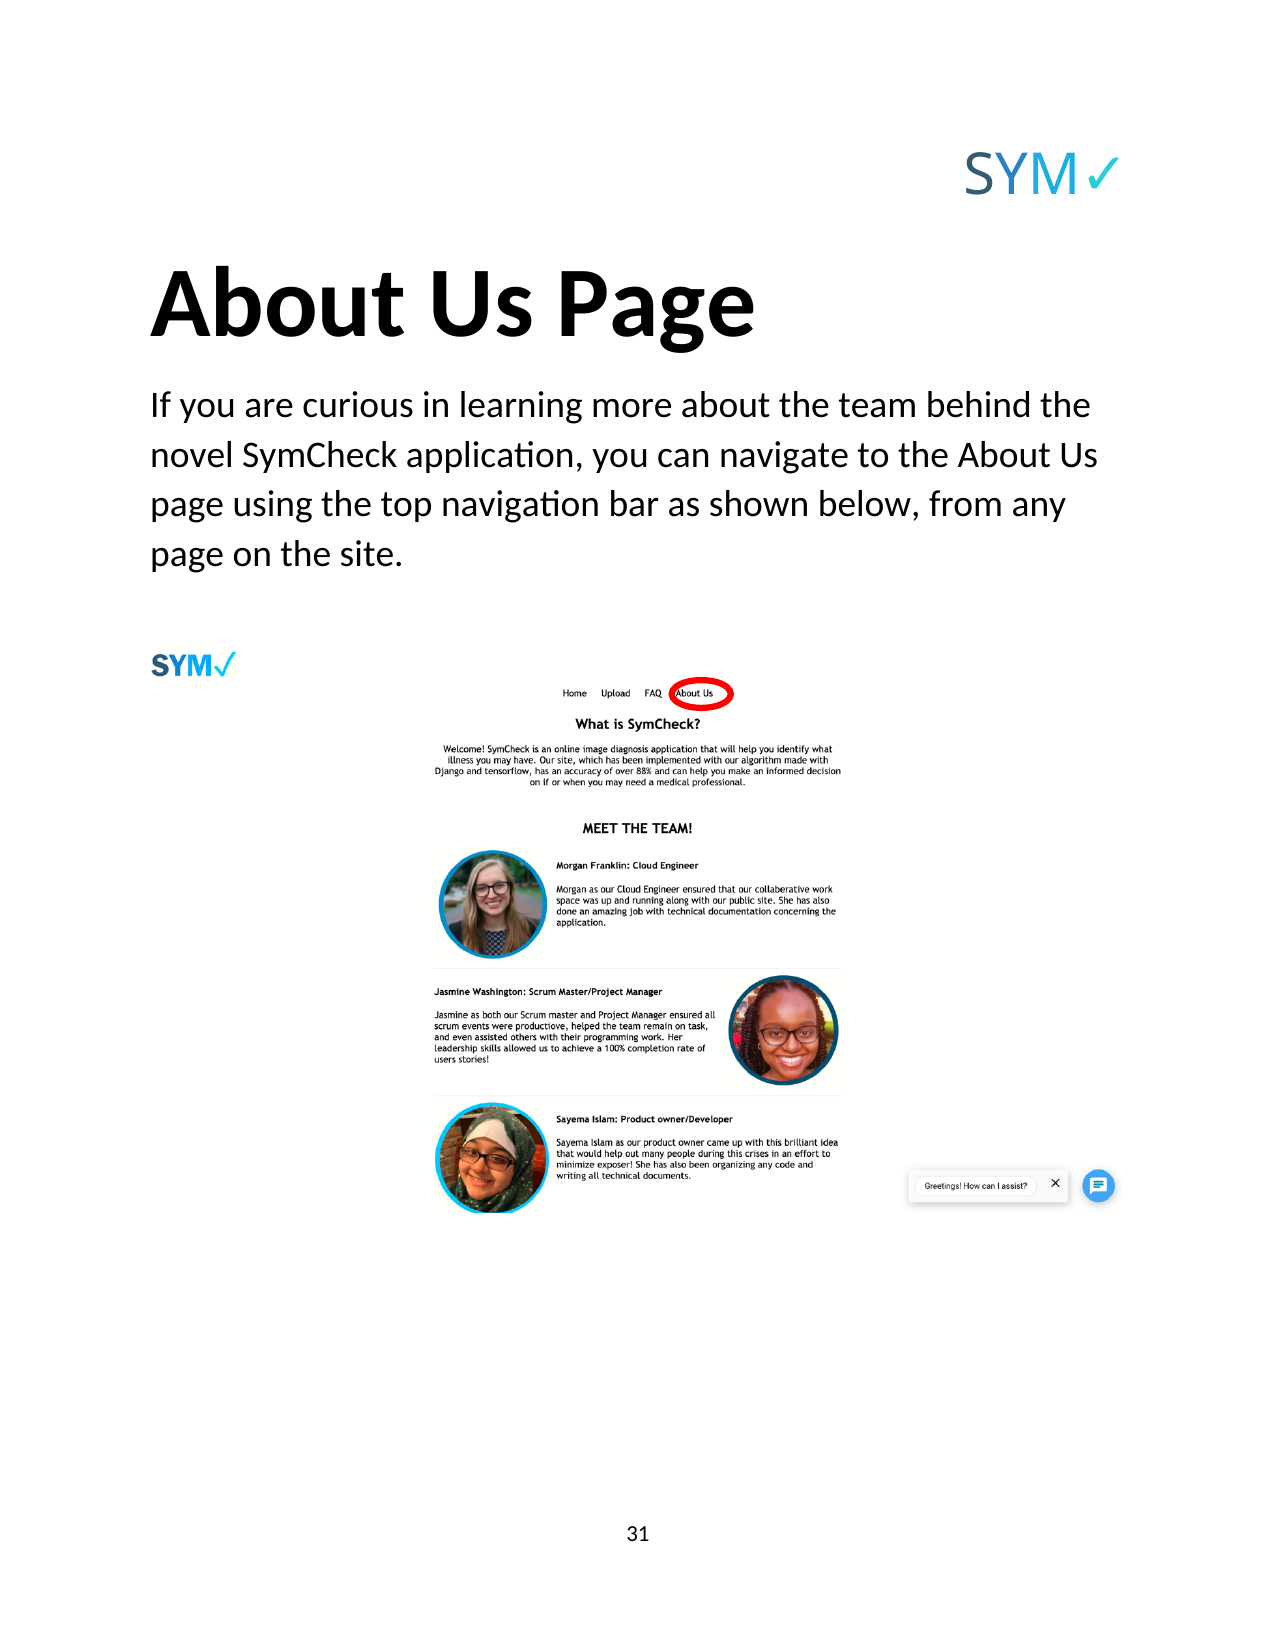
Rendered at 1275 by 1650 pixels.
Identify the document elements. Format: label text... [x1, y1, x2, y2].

text If you are curious in learning more about the team behind the novel SymCheck application, you can navigate to the About Us page using the top navigation bar as shown below, from any page on the site. [150, 381, 1125, 576]
picture [150, 649, 1125, 1213]
picture [441, 1107, 546, 1213]
text About Us Page [150, 239, 1125, 361]
